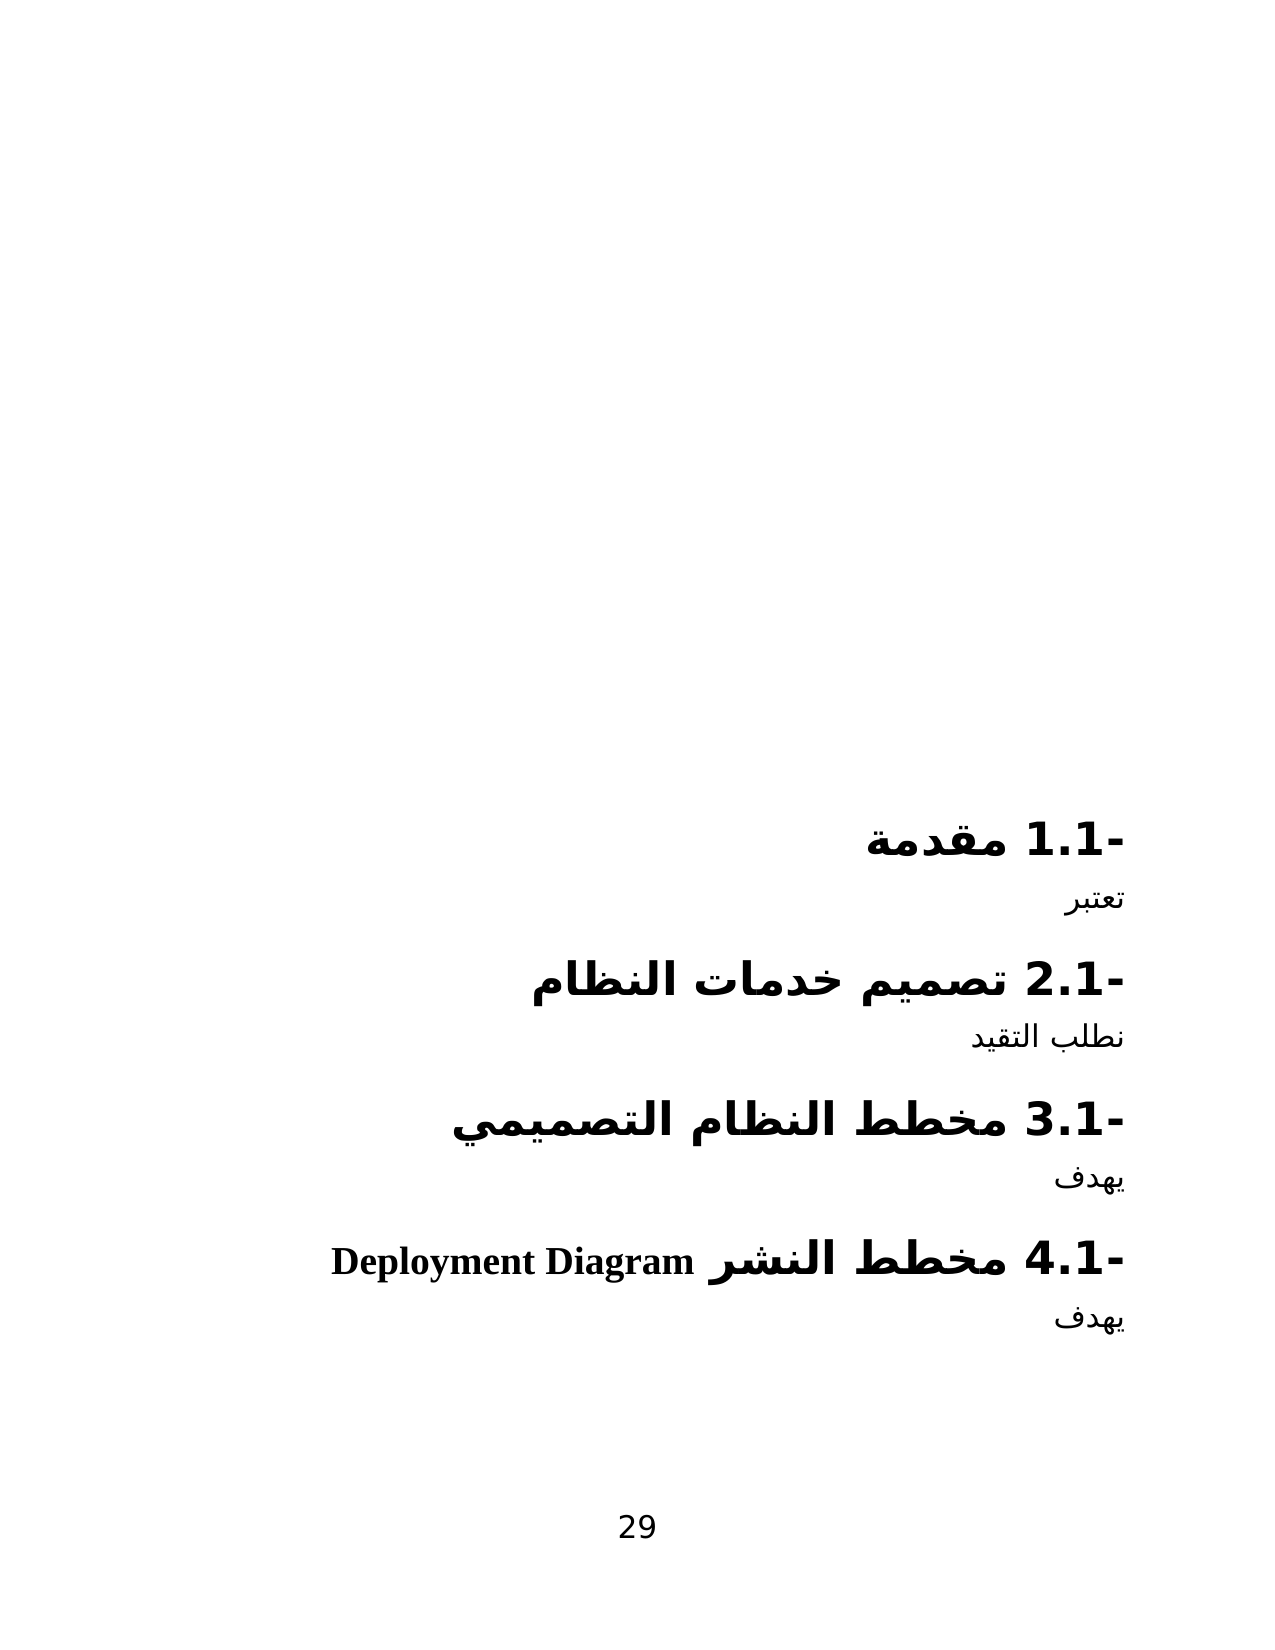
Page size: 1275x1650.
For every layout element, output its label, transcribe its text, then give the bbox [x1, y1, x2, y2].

text يهدف [150, 1158, 1125, 1195]
text يهدف [150, 1298, 1125, 1334]
text -1.1 مقدمة [150, 813, 1125, 866]
text نطلب التقيد [150, 1019, 1125, 1055]
text -3.1 مخطط النظام التصميمي [150, 1092, 1125, 1146]
text تعتبر [150, 879, 1125, 915]
text -2.1 تصميم خدمات النظام [150, 953, 1125, 1006]
text -4.1 مخطط النشر Deployment Diagram [150, 1232, 1125, 1286]
